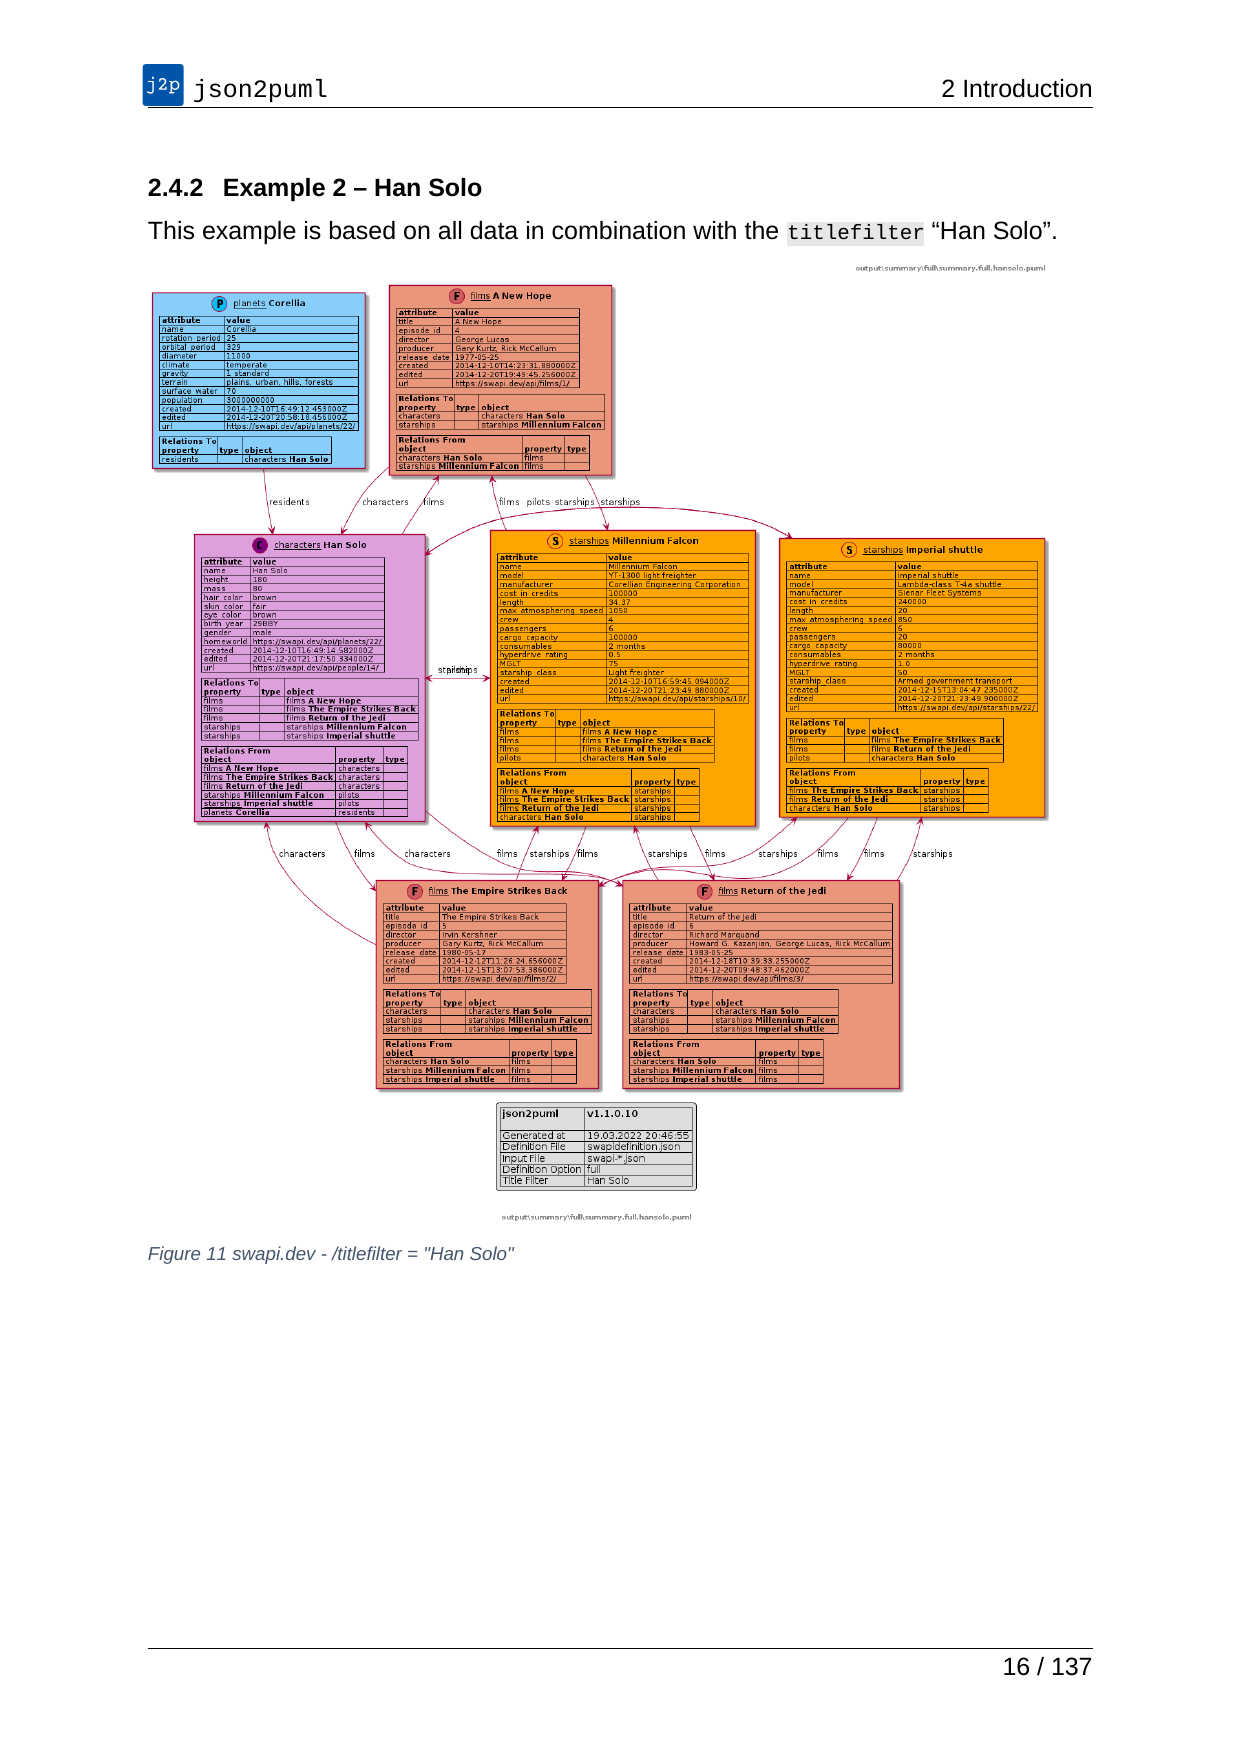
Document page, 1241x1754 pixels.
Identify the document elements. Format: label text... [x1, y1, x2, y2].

picture [147, 264, 1053, 1224]
text Figure 11 swapi.dev - /titlefilter = "Han Solo" [148, 1243, 1093, 1264]
picture [142, 64, 184, 106]
subtitle Example 2 – Han Solo [148, 173, 1093, 201]
text This example is based on all data in combination with the titlefilter “Han Solo”. [148, 216, 1093, 246]
